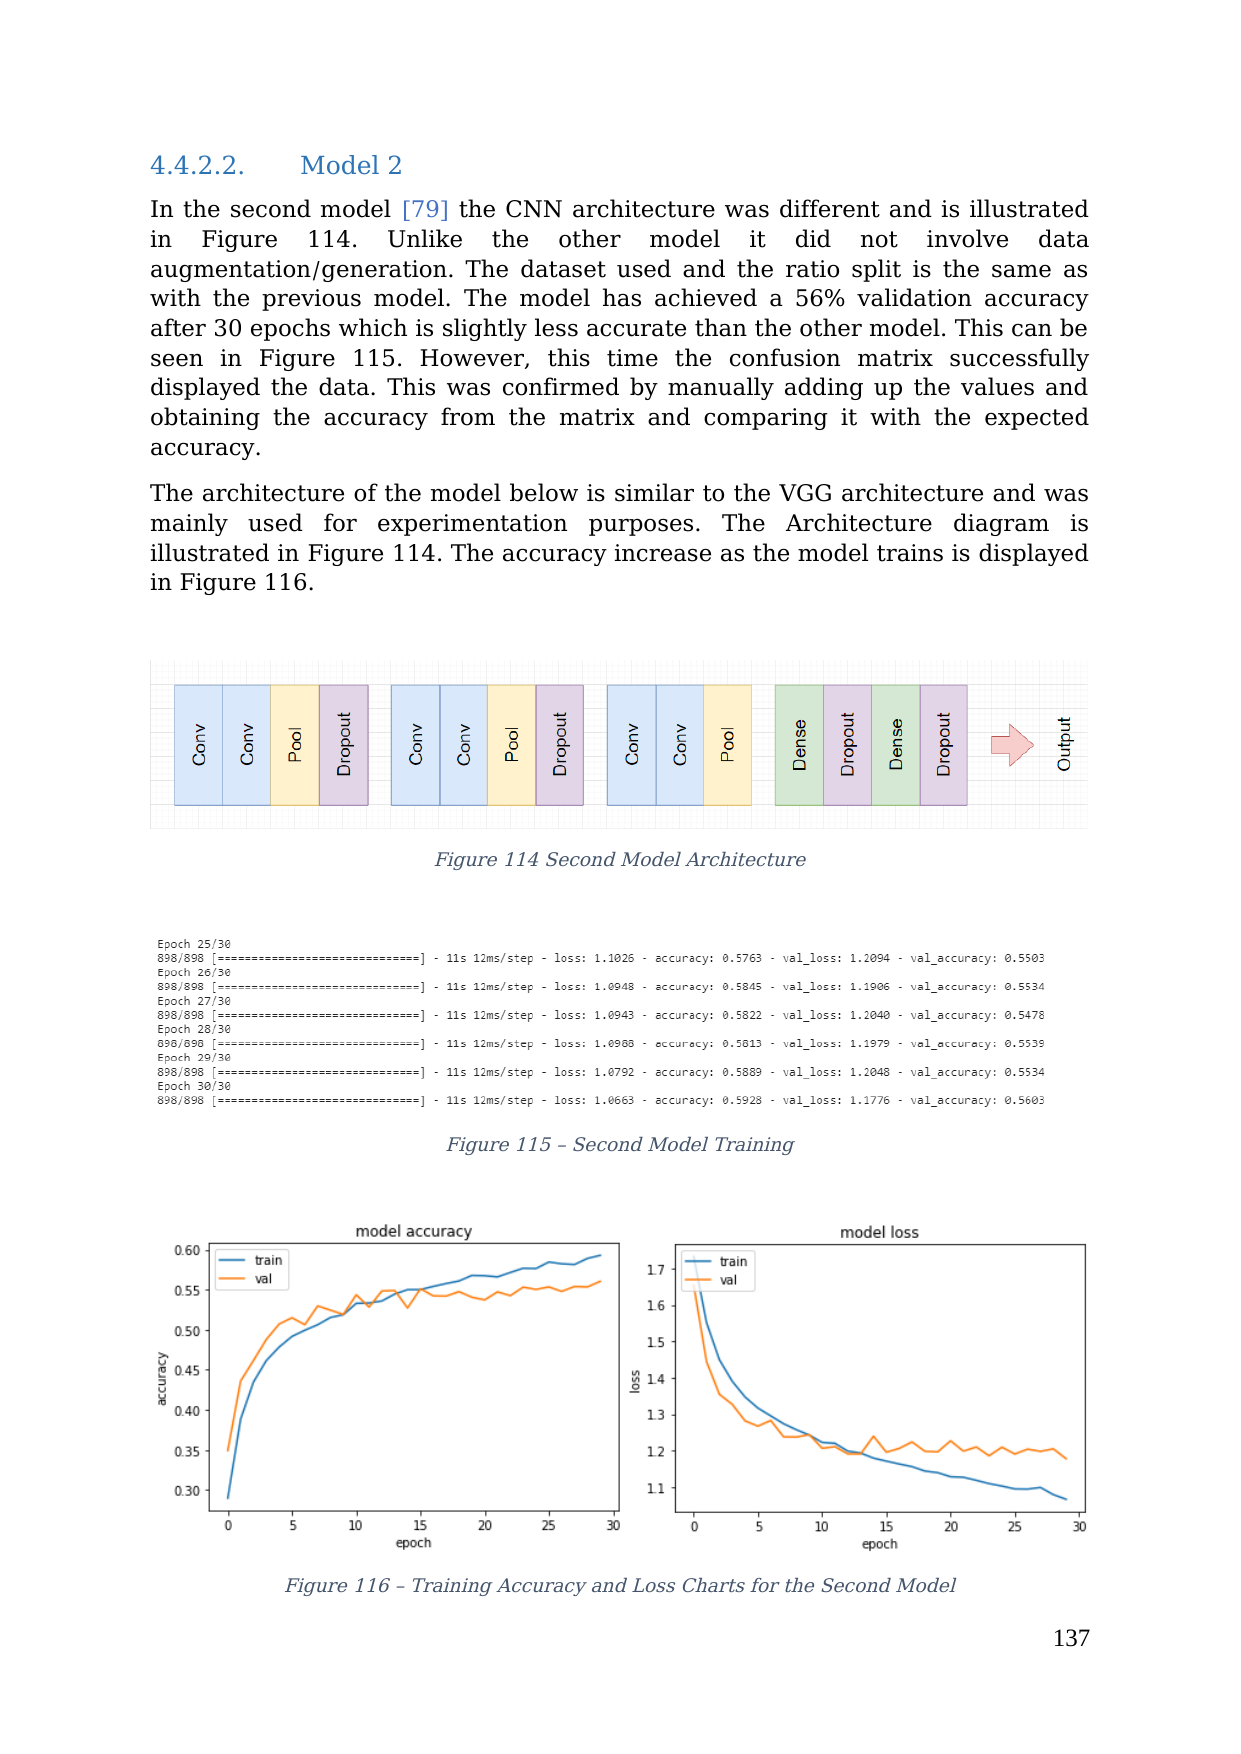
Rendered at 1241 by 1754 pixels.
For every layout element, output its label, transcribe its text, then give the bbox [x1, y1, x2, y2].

text The architecture of the model below is similar to the VGG architecture and was mainly used for experimentation purposes. The Architecture diagram is illustrated in Figure 114. The accuracy increase as the model trains is displayed in Figure 116. [150, 479, 1090, 595]
picture [150, 1222, 1091, 1556]
picture [150, 937, 1091, 1115]
text Figure 116 – Training Accuracy and Loss Charts for the Second Model [150, 1574, 1090, 1597]
text In the second model [79] the CNN architecture was different and is illustrated in Figure 114. Unlike the other model it did not involve data augmentation/generation. The dataset used and the ratio split is the same as with the previous model. The model has achieved a 56% validation accuracy after 30 epochs which is slightly less accurate than the other model. This can be seen in Figure 115. However, this time the confusion matrix successfully displayed the data. This was confirmed by manually adding up the values and obtaining the accuracy from the matrix and comparing it with the expected accuracy. [150, 195, 1090, 460]
picture [150, 660, 1088, 829]
text Figure 115 – Second Model Training [150, 1133, 1090, 1156]
subtitle Model 2 [150, 150, 1090, 180]
text Figure 114 Second Model Architecture [150, 847, 1090, 870]
